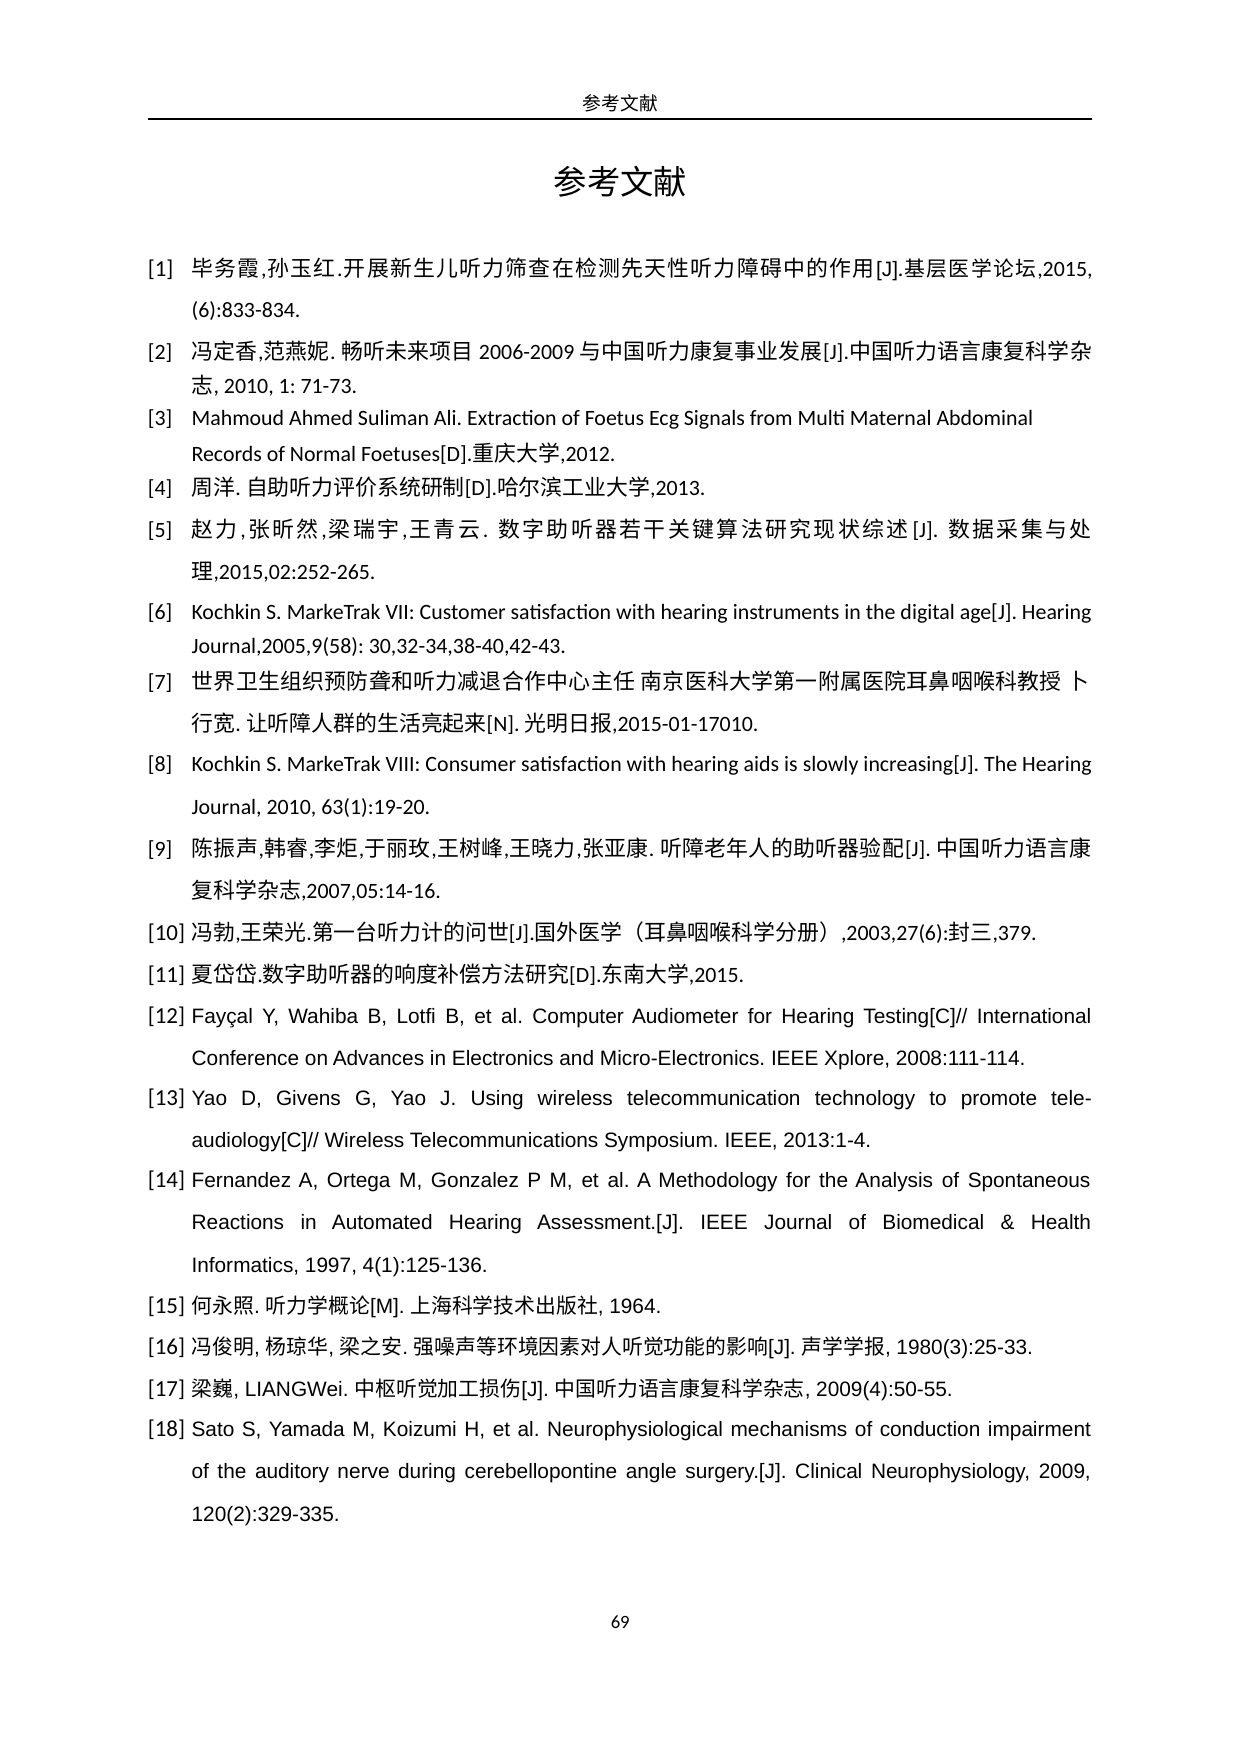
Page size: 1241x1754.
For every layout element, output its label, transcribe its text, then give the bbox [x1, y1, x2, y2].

list 何永照. 听力学概论[M]. 上海科学技术出版社, 1964. [148, 1287, 1092, 1321]
list 赵力,张昕然,梁瑞宇,王青云. 数字助听器若干关键算法研究现状综述[J]. 数据采集与处理,2015,02:252-265. [148, 511, 1092, 587]
list Fernandez A, Ortega M, Gonzalez P M, et al. A Methodology for the Analysis of Spontaneous Reactions in Automated Hearing Assessment.[J]. IEEE Journal of Biomedical & Health Informatics, 1997, 4(1):125-136. [148, 1163, 1092, 1281]
list Yao D, Givens G, Yao J. Using wireless telecommunication technology to promote tele-audiology[C]// Wireless Telecommunications Symposium. IEEE, 2013:1-4. [148, 1080, 1092, 1157]
list Mahmoud Ahmed Suliman Ali. Extraction of Foetus Ecg Signals from Multi Maternal Abdominal Records of Normal Foetuses[D].重庆大学,2012. [148, 401, 1092, 469]
text 参考文献 [148, 148, 1092, 216]
list 夏岱岱.数字助听器的响度补偿方法研究[D].东南大学,2015. [148, 956, 1092, 990]
list 冯勃,王荣光.第一台听力计的问世[J].国外医学（耳鼻咽喉科学分册）,2003,27(6):封三,379. [148, 914, 1092, 948]
list 周洋. 自助听力评价系统研制[D].哈尔滨工业大学,2013. [148, 469, 1092, 503]
list 冯定香,范燕妮. 畅听未来项目 2006-2009 与中国听力康复事业发展[J].中国听力语言康复科学杂志, 2010, 1: 71-73. [148, 333, 1092, 401]
list Kochkin S. MarkeTrak VII: Customer satisfaction with hearing instruments in the digital age[J]. Hearing Journal,2005,9(58): 30,32-34,38-40,42-43. [148, 595, 1092, 663]
list Kochkin S. MarkeTrak VIII: Consumer satisfaction with hearing aids is slowly increasing[J]. The Hearing Journal, 2010, 63(1):19-20. [148, 747, 1092, 823]
list 梁巍, LIANGWei. 中枢听觉加工损伤[J]. 中国听力语言康复科学杂志, 2009(4):50-55. [148, 1370, 1092, 1404]
list Fayçal Y, Wahiba B, Lotfi B, et al. Computer Audiometer for Hearing Testing[C]// International Conference on Advances in Electronics and Micro-Electronics. IEEE Xplore, 2008:111-114. [148, 998, 1092, 1074]
list 世界卫生组织预防聋和听力减退合作中心主任 南京医科大学第一附属医院耳鼻咽喉科教授 卜行宽. 让听障人群的生活亮起来[N]. 光明日报,2015-01-17010. [148, 663, 1092, 739]
list 陈振声,韩睿,李炬,于丽玫,王树峰,王晓力,张亚康. 听障老年人的助听器验配[J]. 中国听力语言康复科学杂志,2007,05:14-16. [148, 830, 1092, 906]
list Sato S, Yamada M, Koizumi H, et al. Neurophysiological mechanisms of conduction impairment of the auditory nerve during cerebellopontine angle surgery.[J]. Clinical Neurophysiology, 2009, 120(2):329-335. [148, 1412, 1092, 1530]
list 毕务霞,孙玉红.开展新生儿听力筛查在检测先天性听力障碍中的作用[J].基层医学论坛,2015,(6):833-834. [148, 250, 1092, 326]
list 冯俊明, 杨琼华, 梁之安. 强噪声等环境因素对人听觉功能的影响[J]. 声学学报, 1980(3):25-33. [148, 1329, 1092, 1363]
